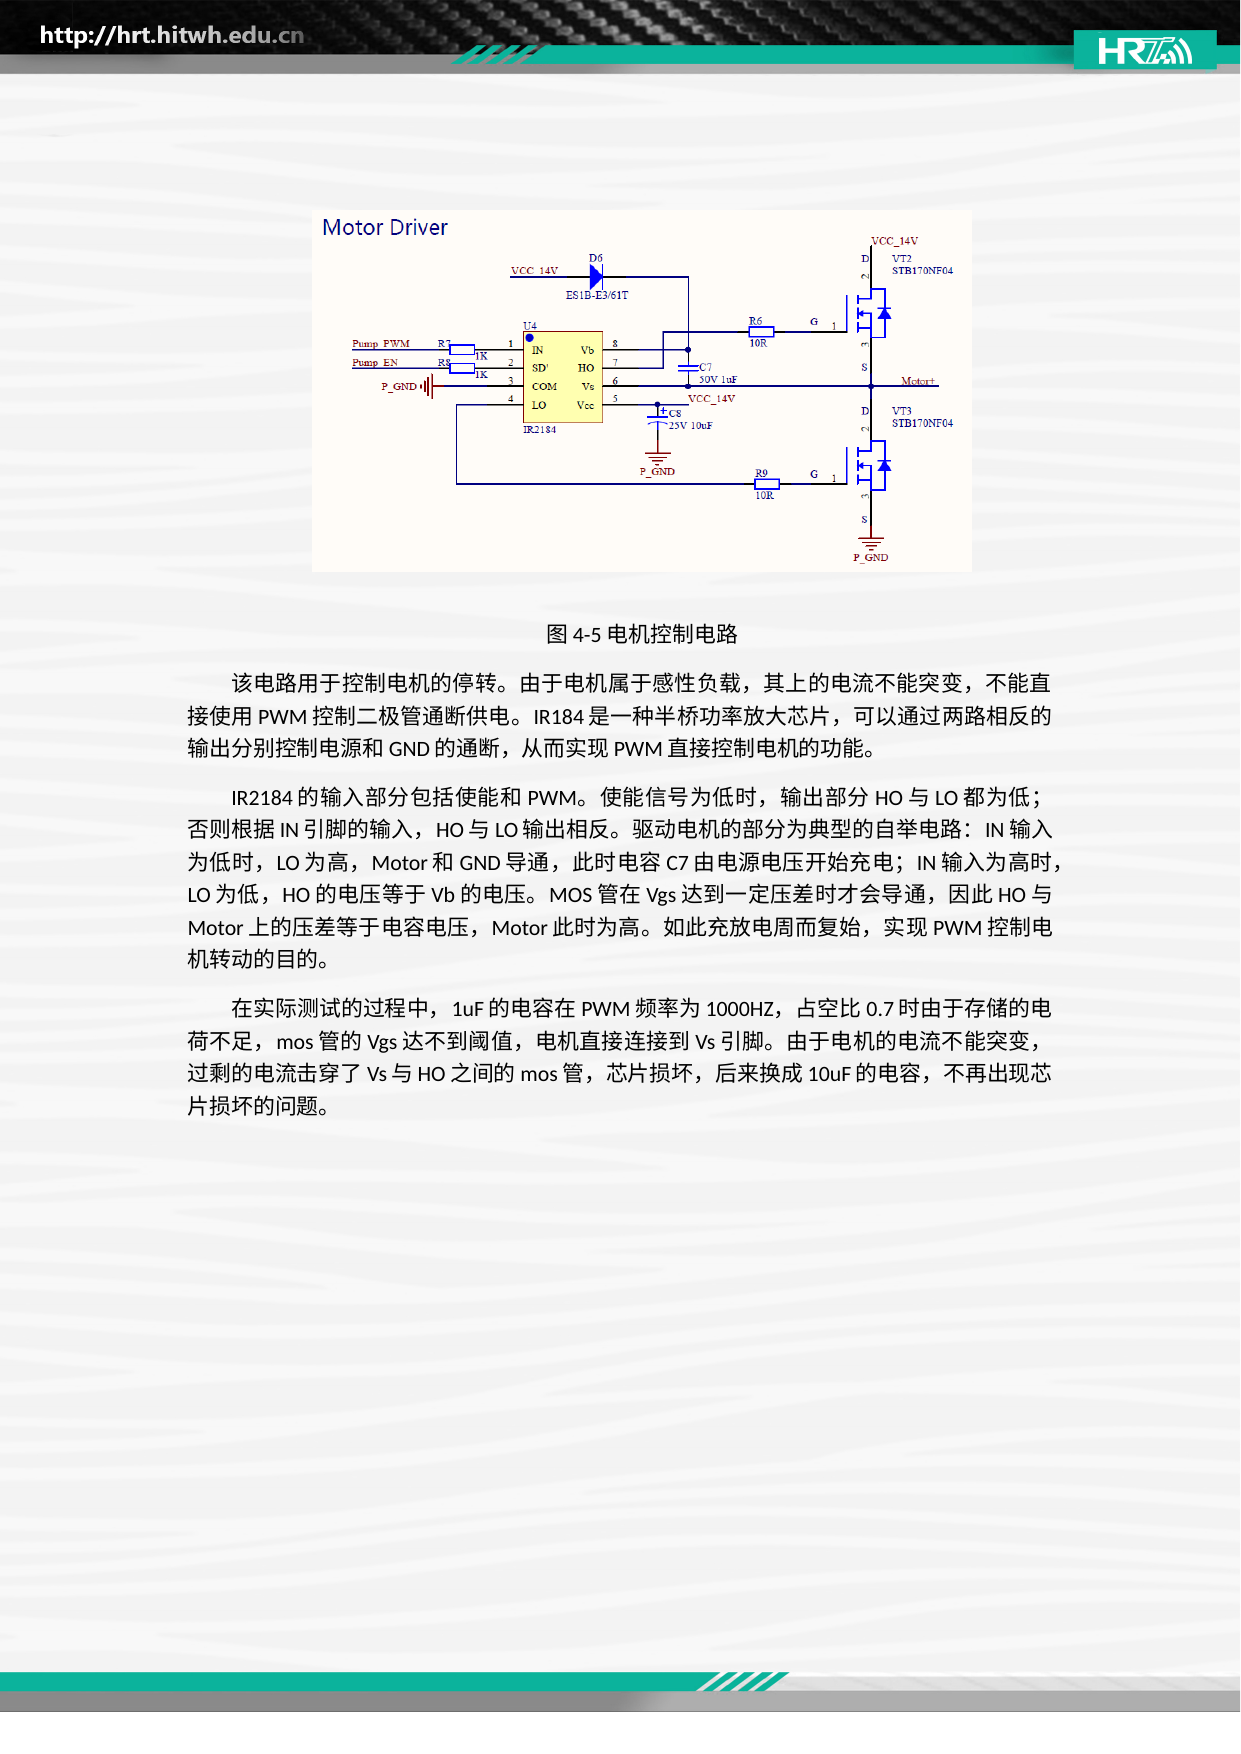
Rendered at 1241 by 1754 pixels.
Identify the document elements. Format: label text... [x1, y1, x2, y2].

text 图4-5 电机控制电路 [187, 617, 1053, 649]
text 该电路用于控制电机的停转。由于电机属于感性负载，其上的电流不能突变，不能直接使用PWM控制二极管通断供电。IR184是一种半桥功率放大芯片，可以通过两路相反的输出分别控制电源和GND的通断，从而实现PWM直接控制电机的功能。 [187, 666, 1053, 763]
text 在实际测试的过程中，1uF的电容在PWM频率为1000HZ，占空比0.7时由于存储的电荷不足，mos管的Vgs达不到阈值，电机直接连接到Vs引脚。由于电机的电流不能突变，过剩的电流击穿了Vs与HO之间的mos管，芯片损坏，后来换成10uF的电容，不再出现芯片损坏的问题。 [187, 991, 1053, 1121]
picture [0, 0, 1241, 1712]
text IR2184的输入部分包括使能和PWM。使能信号为低时，输出部分HO与LO都为低；否则根据IN引脚的输入，HO与LO输出相反。驱动电机的部分为典型的自举电路：IN输入为低时，LO为高，Motor和GND导通，此时电容C7由电源电压开始充电；IN输入为高时，LO为低，HO的电压等于Vb的电压。MOS管在Vgs达到一定压差时才会导通，因此HO与Motor上的压差等于电容电压，Motor此时为高。如此充放电周而复始，实现PWM控制电机转动的目的。 [187, 779, 1053, 974]
